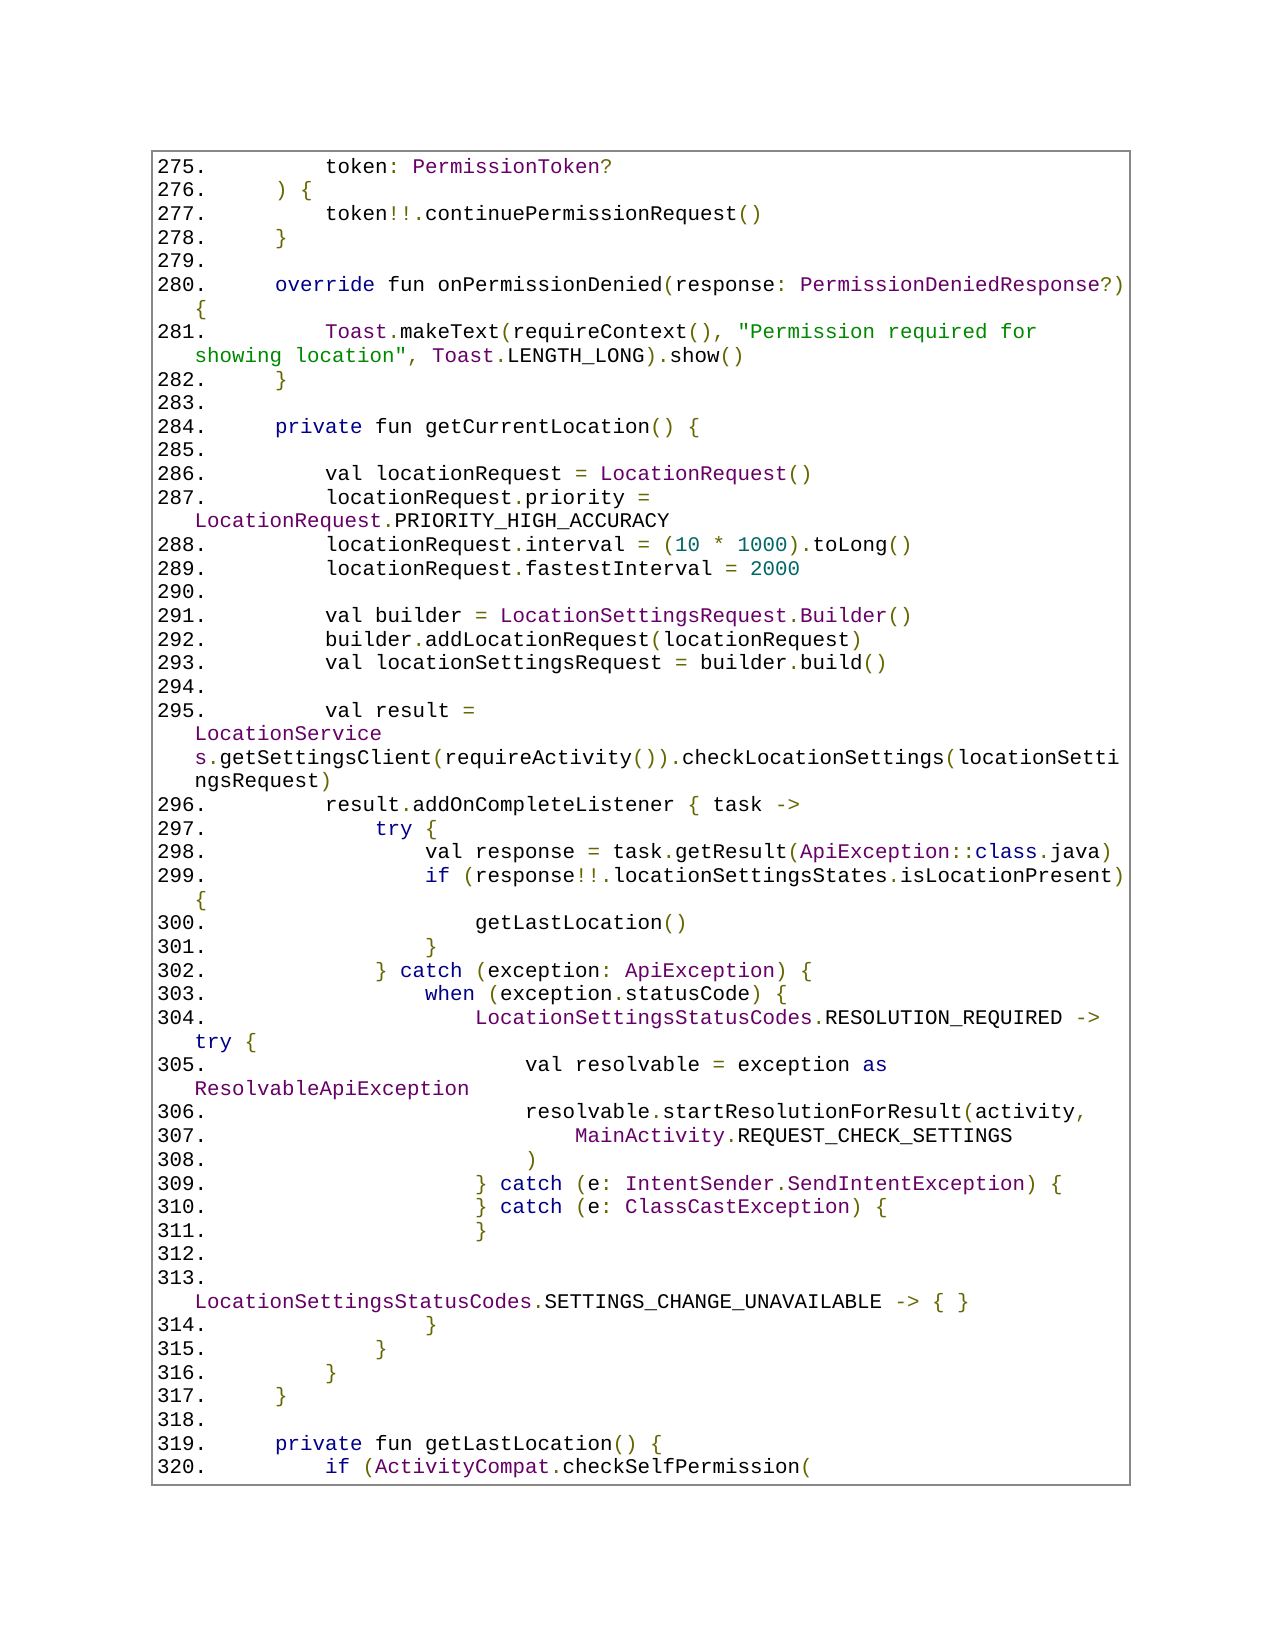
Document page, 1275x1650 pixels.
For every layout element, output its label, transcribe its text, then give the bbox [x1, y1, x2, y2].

list try { [153, 812, 1129, 836]
list } catch (e: IntentSender.SendIntentException) { [153, 1167, 1129, 1190]
list } [153, 1214, 1129, 1243]
list override fun onPermissionDenied(response: PermissionDeniedResponse?) { [153, 268, 1129, 316]
list locationRequest.priority = LocationRequest.PRIORITY_HIGH_ACCURACY [153, 481, 1129, 528]
list if (response!!.locationSettingsStates.isLocationPresent){ [153, 859, 1129, 907]
list } [153, 1379, 1129, 1409]
list } [153, 1332, 1129, 1356]
list locationRequest.fastestInterval = 2000 [153, 552, 1129, 581]
list } [153, 1309, 1129, 1332]
list val locationRequest = LocationRequest() [153, 457, 1129, 481]
list Toast.makeText(requireContext(), "Permission required for showing location", Toast.LENGTH_LONG).show() [153, 316, 1129, 363]
list } [153, 221, 1129, 250]
list ) { [153, 174, 1129, 197]
list val result = LocationServices.getSettingsClient(requireActivity()).checkLocationSettings(locationSettingsRequest) [153, 694, 1129, 788]
list } catch (e: ClassCastException) { [153, 1190, 1129, 1214]
list getLastLocation() [153, 907, 1129, 930]
list } [153, 1356, 1129, 1379]
list ) [153, 1143, 1129, 1167]
list } [153, 363, 1129, 392]
list token!!.continuePermissionRequest() [153, 197, 1129, 221]
list token: PermissionToken? [153, 152, 1129, 174]
list when (exception.statusCode) { [153, 978, 1129, 1001]
list val response = task.getResult(ApiException::class.java) [153, 836, 1129, 859]
list val resolvable = exception as ResolvableApiException [153, 1048, 1129, 1096]
list builder.addLocationRequest(locationRequest) [153, 623, 1129, 647]
list LocationSettingsStatusCodes.SETTINGS_CHANGE_UNAVAILABLE -> { } [153, 1261, 1129, 1309]
list LocationSettingsStatusCodes.RESOLUTION_REQUIRED -> try { [153, 1001, 1129, 1048]
list private fun getCurrentLocation() { [153, 410, 1129, 439]
list private fun getLastLocation() { [153, 1427, 1129, 1451]
list } [153, 930, 1129, 954]
list } catch (exception: ApiException) { [153, 954, 1129, 978]
list result.addOnCompleteListener { task -> [153, 788, 1129, 812]
list MainActivity.REQUEST_CHECK_SETTINGS [153, 1119, 1129, 1143]
list if (ActivityCompat.checkSelfPermission( [153, 1451, 1129, 1484]
list val locationSettingsRequest = builder.build() [153, 647, 1129, 676]
list val builder = LocationSettingsRequest.Builder() [153, 599, 1129, 623]
list locationRequest.interval = (10 * 1000).toLong() [153, 528, 1129, 552]
list resolvable.startResolutionForResult(activity, [153, 1096, 1129, 1119]
